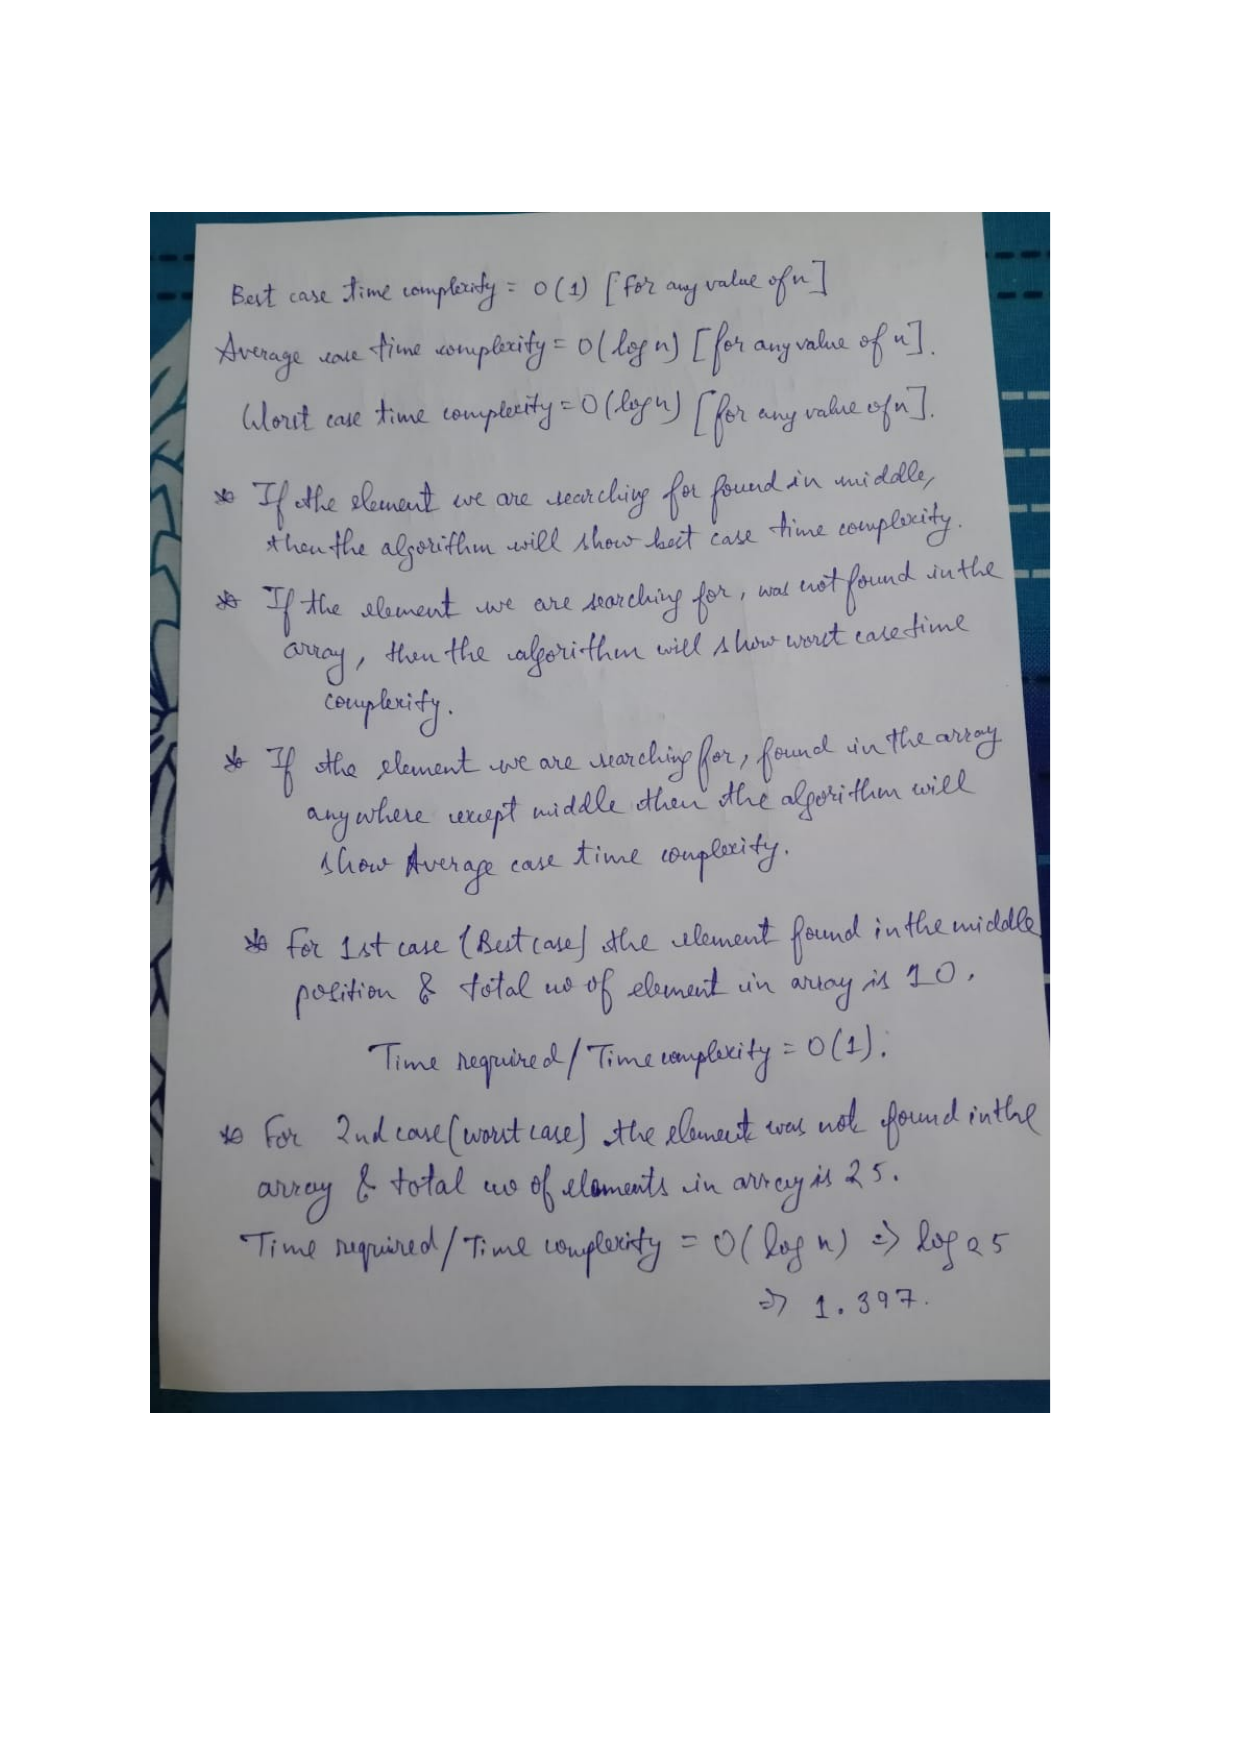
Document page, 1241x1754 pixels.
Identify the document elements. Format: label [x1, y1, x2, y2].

picture [150, 212, 1050, 1413]
